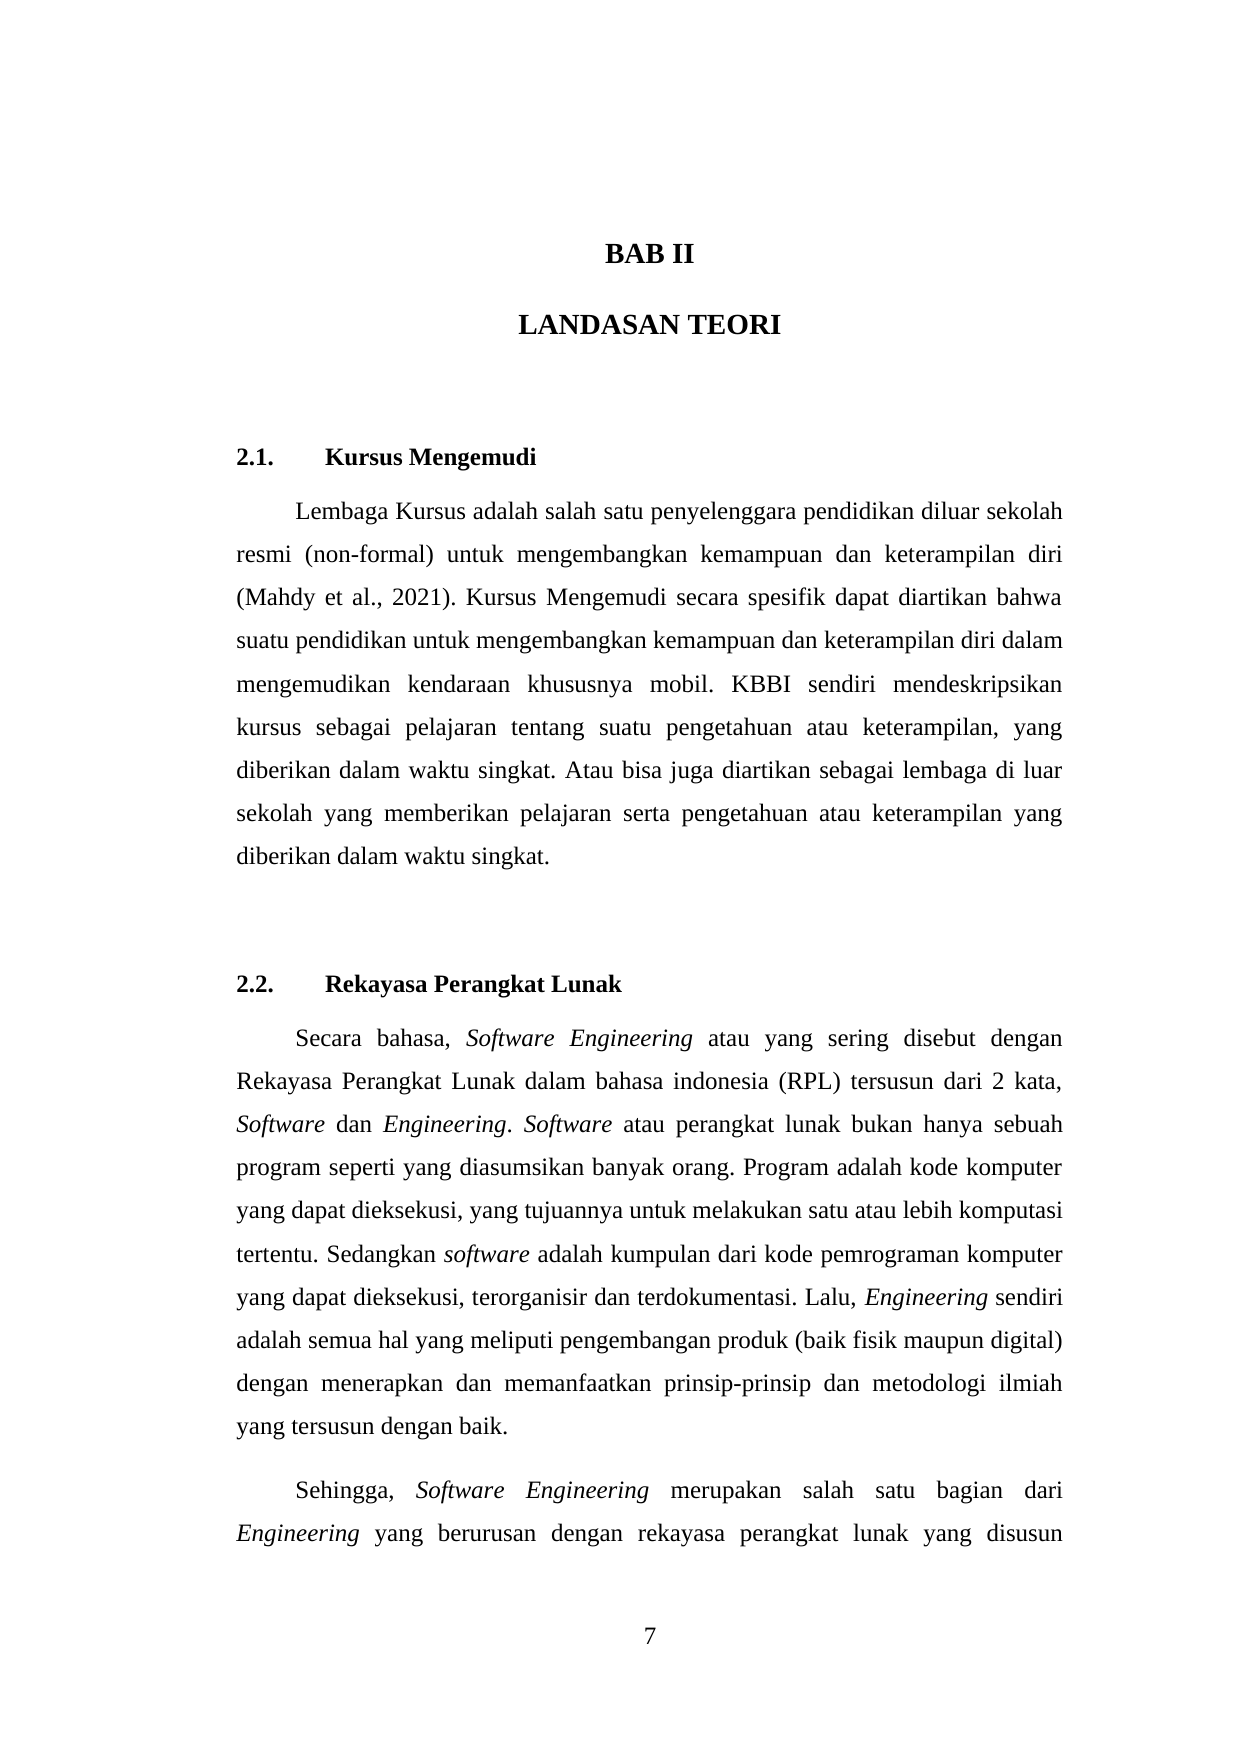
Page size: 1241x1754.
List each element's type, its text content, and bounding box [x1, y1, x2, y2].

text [236, 1475, 1063, 1547]
text Secara bahasa, Software Engineering atau yang sering disebut dengan Rekayasa Perangkat Lunak dalam bahasa indonesia (RPL) tersusun dari 2 kata, Software dan Engineering. Software atau perangkat lunak bukan hanya sebuah program seperti yang diasumsikan banyak orang. Program adalah kode komputer yang dapat dieksekusi, yang tujuannya untuk melakukan satu atau lebih komputasi tertentu. Sedangkan software adalah kumpulan dari kode pemrograman komputer yang dapat dieksekusi, terorganisir dan terdokumentasi. Lalu, Engineering sendiri adalah semua hal yang meliputi pengembangan produk (baik fisik maupun digital) dengan menerapkan dan memanfaatkan prinsip-prinsip dan metodologi ilmiah yang tersusun dengan baik. [236, 1023, 1063, 1440]
subtitle BAB II [236, 236, 1063, 270]
subtitle Rekayasa Perangkat Lunak [236, 969, 1063, 998]
subtitle Kursus Mengemudi [236, 442, 1063, 471]
text Lembaga Kursus adalah salah satu penyelenggara pendidikan diluar sekolah resmi (non-formal) untuk mengembangkan kemampuan dan keterampilan diri (Mahdy et al., 2021). Kursus Mengemudi secara spesifik dapat diartikan bahwa suatu pendidikan untuk mengembangkan kemampuan dan keterampilan diri dalam mengemudikan kendaraan khususnya mobil. KBBI sendiri mendeskripsikan kursus sebagai pelajaran tentang suatu pengetahuan atau keterampilan, yang diberikan dalam waktu singkat. Atau bisa juga diartikan sebagai lembaga di luar sekolah yang memberikan pelajaran serta pengetahuan atau keterampilan yang diberikan dalam waktu singkat. [236, 496, 1063, 870]
subtitle LANDASAN TEORI [236, 307, 1063, 341]
